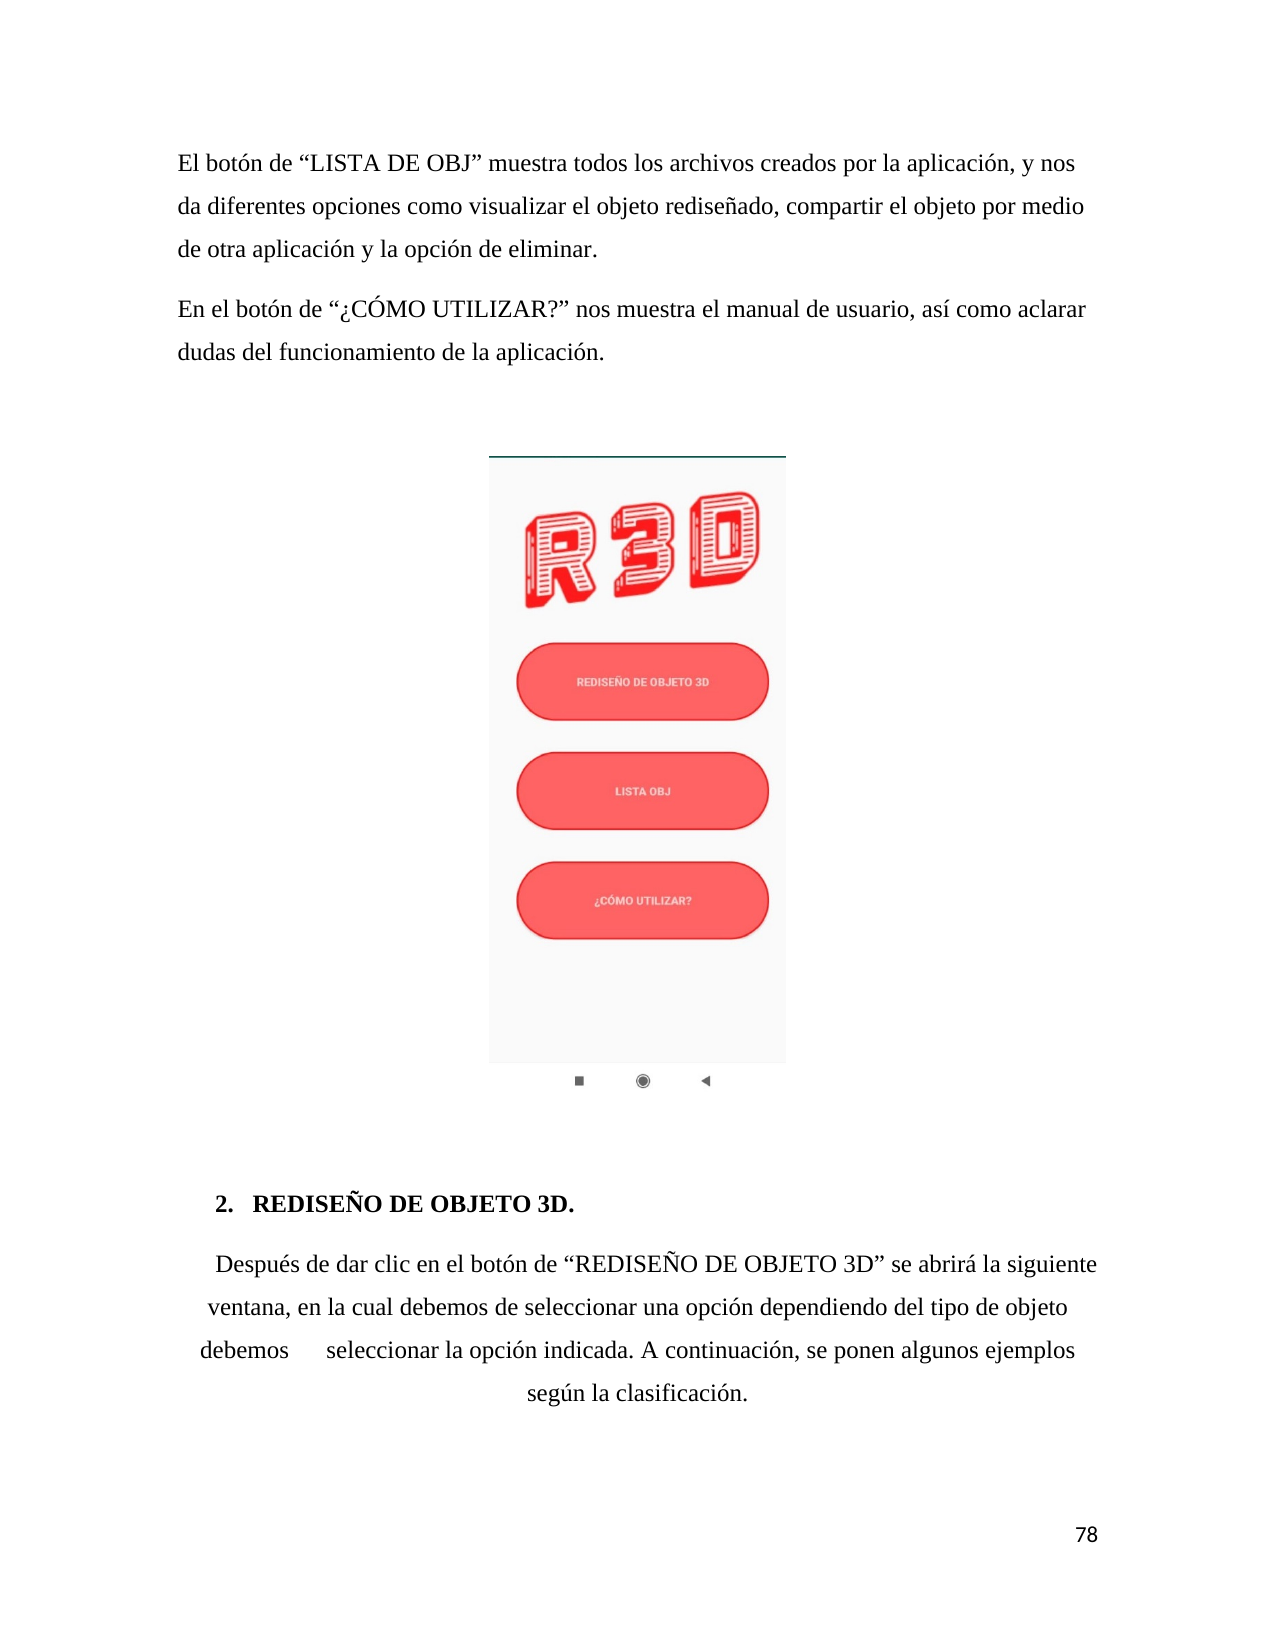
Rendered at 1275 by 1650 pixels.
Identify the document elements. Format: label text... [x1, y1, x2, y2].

text Después de dar clic en el botón de “REDISEÑO DE OBJETO 3D” se abrirá la siguiente ventana, en la cual debemos de seleccionar una opción dependiendo del tipo de objeto debemos seleccionar la opción indicada. A continuación, se ponen algunos ejemplos según la clasificación. [177, 1249, 1098, 1407]
text El botón de “LISTA DE OBJ” muestra todos los archivos creados por la aplicación, y nos da diferentes opciones como visualizar el objeto rediseñado, compartir el objeto por medio de otra aplicación y la opción de eliminar. [177, 148, 1098, 263]
list REDISEÑO DE OBJETO 3D. [215, 1189, 1098, 1218]
picture [489, 456, 786, 1099]
text En el botón de “¿CÓMO UTILIZAR?” nos muestra el manual de usuario, así como aclarar dudas del funcionamiento de la aplicación. [177, 294, 1098, 366]
